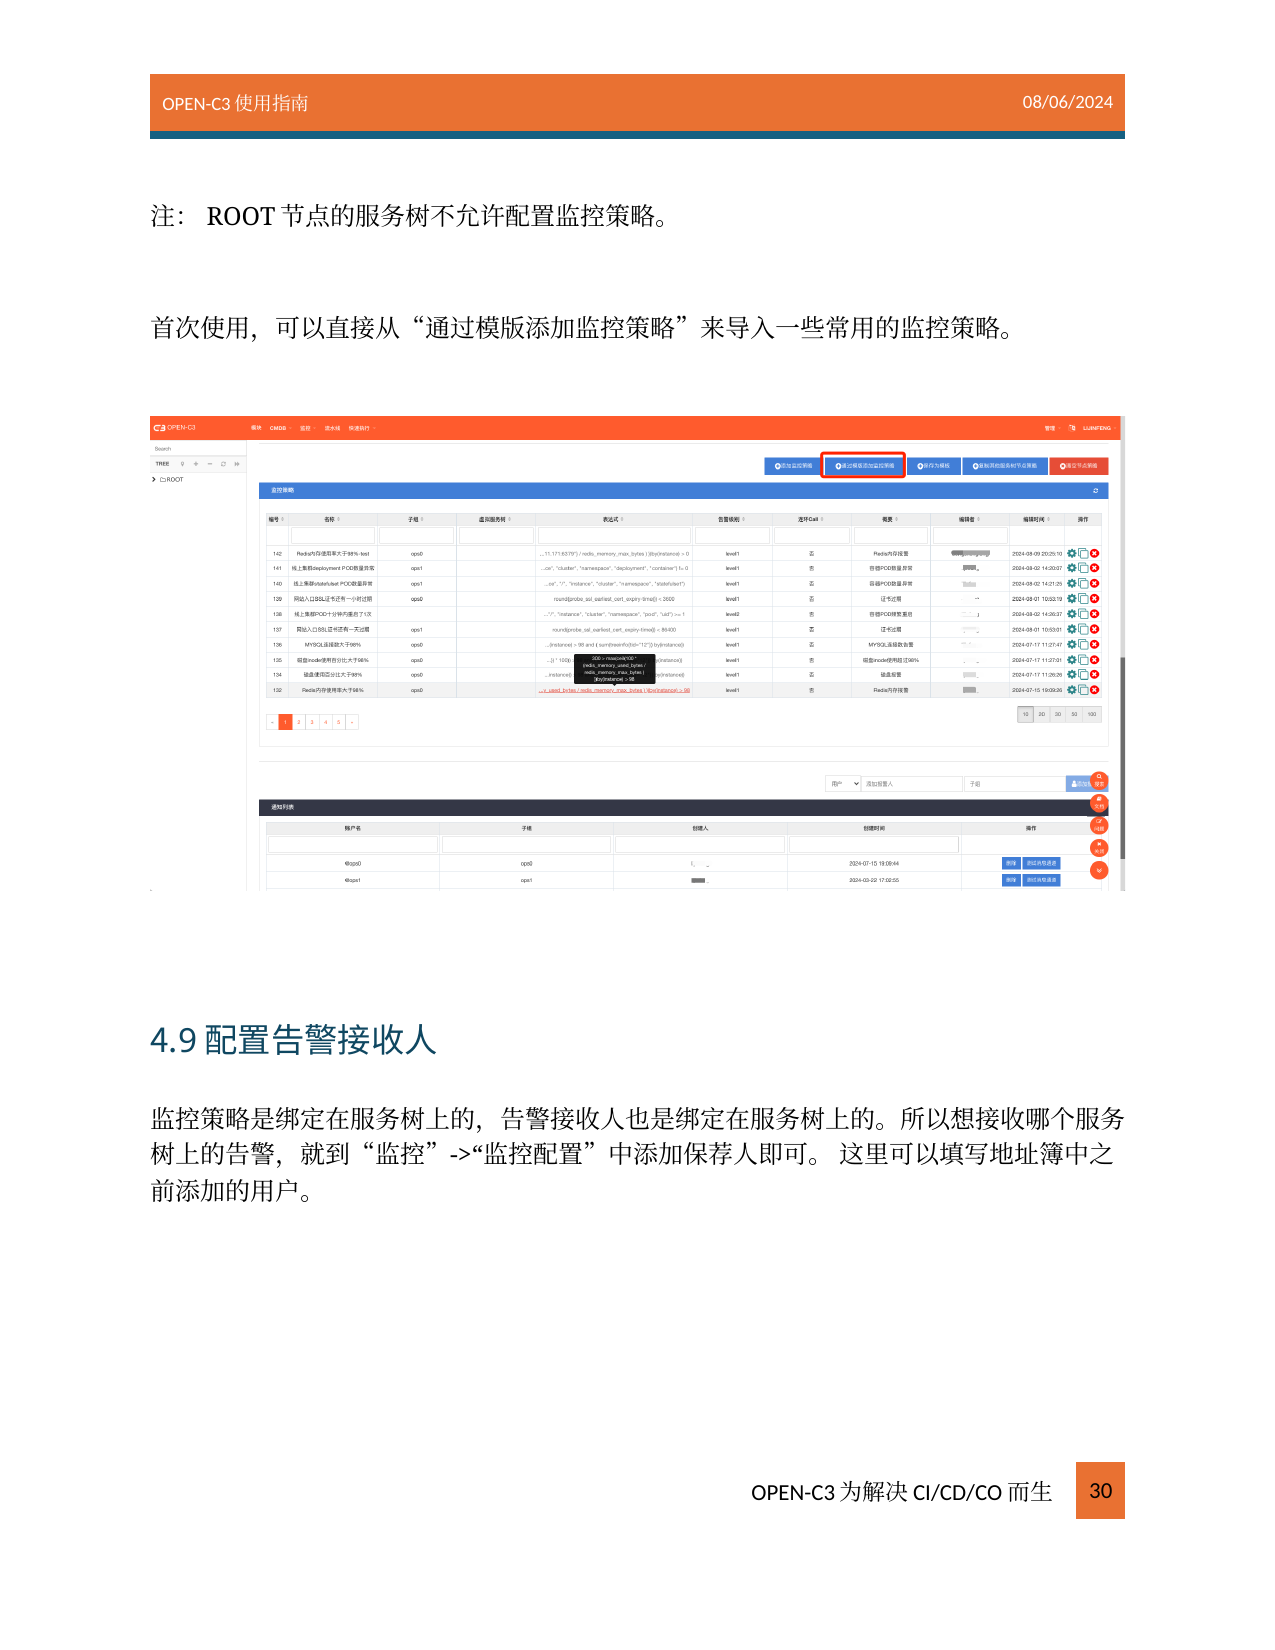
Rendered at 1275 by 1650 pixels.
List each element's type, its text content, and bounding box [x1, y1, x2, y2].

text 注： ROOT节点的服务树不允许配置监控策略。 [150, 196, 1125, 232]
picture [150, 416, 1125, 891]
text 监控策略是绑定在服务树上的，告警接收人也是绑定在服务树上的。所以想接收哪个服务树上的告警，就到“监控”->“监控配置”中添加保荐人即可。 这里可以填写地址簿中之前添加的用户。 [150, 1099, 1125, 1207]
text 首次使用，可以直接从“通过模版添加监控策略”来导入一些常用的监控策略。 [150, 309, 1125, 345]
subtitle 4.9 配置告警接收人 [150, 1014, 1125, 1062]
